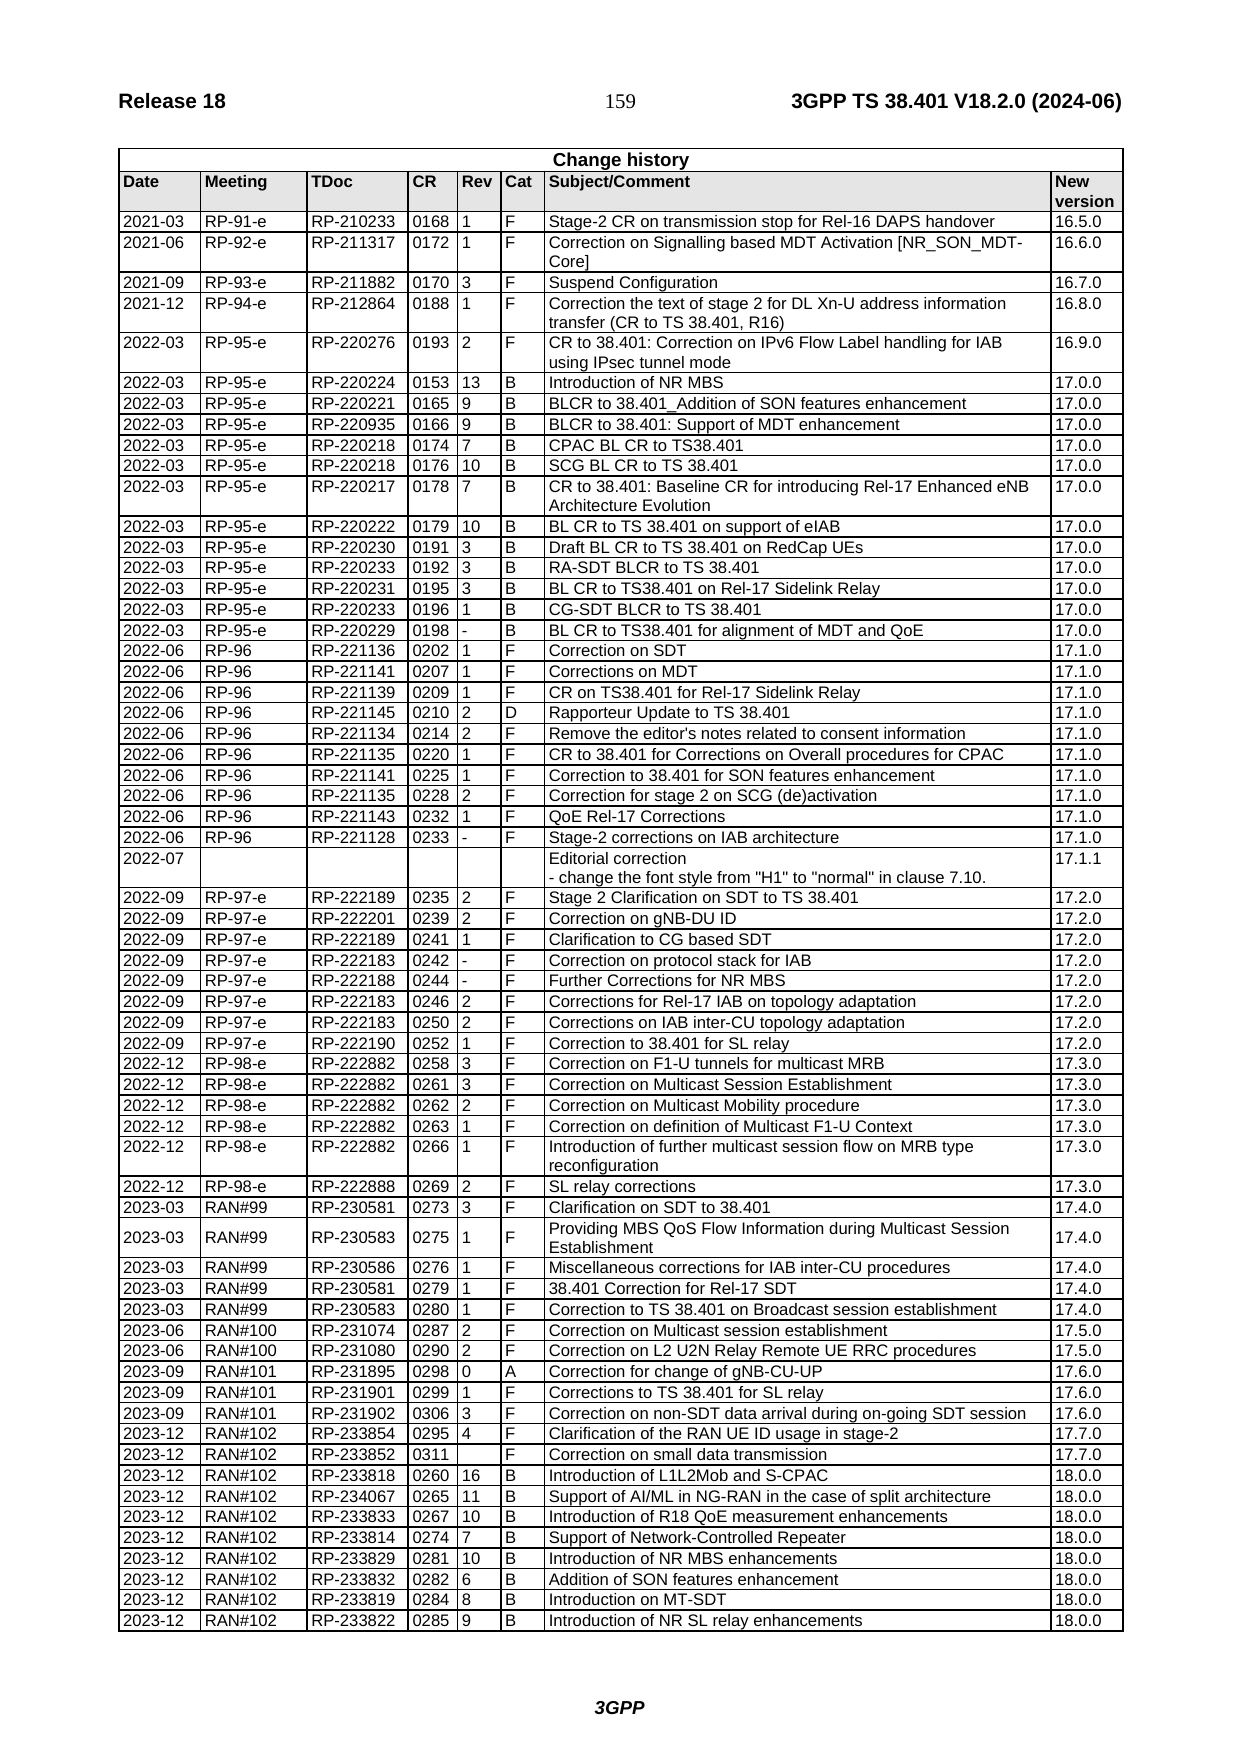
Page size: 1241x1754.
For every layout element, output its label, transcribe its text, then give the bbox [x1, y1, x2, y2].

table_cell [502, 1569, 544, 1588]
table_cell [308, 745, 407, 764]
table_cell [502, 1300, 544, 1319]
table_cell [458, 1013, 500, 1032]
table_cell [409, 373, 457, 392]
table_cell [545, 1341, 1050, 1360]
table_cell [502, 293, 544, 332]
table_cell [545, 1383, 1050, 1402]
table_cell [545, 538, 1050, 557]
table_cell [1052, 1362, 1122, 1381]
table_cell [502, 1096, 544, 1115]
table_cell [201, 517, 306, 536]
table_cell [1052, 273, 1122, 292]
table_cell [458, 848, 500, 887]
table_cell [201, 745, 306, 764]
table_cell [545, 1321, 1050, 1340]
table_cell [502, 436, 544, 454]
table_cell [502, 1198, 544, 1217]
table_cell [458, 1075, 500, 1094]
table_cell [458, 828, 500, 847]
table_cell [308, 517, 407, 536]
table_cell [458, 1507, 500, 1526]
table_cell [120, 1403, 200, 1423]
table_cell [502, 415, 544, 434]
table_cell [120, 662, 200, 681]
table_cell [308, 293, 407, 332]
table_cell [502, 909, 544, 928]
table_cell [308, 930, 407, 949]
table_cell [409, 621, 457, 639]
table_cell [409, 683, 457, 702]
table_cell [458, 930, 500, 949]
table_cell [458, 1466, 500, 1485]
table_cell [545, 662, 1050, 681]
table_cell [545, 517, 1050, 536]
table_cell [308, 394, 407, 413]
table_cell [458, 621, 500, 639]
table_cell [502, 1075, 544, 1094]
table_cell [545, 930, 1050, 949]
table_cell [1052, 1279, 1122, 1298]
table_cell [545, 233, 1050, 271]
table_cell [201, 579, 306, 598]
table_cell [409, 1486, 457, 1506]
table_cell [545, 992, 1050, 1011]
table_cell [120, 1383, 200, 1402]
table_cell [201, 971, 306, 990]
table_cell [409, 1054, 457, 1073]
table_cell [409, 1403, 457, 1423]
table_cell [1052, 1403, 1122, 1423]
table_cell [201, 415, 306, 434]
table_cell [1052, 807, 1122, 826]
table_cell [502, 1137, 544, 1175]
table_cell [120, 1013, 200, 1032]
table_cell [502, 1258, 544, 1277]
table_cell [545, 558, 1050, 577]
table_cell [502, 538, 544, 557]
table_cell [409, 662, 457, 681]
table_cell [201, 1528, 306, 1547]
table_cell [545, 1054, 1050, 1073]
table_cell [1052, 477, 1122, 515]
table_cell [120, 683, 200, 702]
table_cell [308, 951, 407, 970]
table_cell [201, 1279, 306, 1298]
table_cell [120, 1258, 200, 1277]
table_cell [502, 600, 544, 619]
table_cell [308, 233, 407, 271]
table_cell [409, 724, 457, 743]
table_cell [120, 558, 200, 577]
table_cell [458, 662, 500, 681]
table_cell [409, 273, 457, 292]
table_cell Cat [502, 172, 544, 211]
table_cell Meeting [201, 172, 306, 211]
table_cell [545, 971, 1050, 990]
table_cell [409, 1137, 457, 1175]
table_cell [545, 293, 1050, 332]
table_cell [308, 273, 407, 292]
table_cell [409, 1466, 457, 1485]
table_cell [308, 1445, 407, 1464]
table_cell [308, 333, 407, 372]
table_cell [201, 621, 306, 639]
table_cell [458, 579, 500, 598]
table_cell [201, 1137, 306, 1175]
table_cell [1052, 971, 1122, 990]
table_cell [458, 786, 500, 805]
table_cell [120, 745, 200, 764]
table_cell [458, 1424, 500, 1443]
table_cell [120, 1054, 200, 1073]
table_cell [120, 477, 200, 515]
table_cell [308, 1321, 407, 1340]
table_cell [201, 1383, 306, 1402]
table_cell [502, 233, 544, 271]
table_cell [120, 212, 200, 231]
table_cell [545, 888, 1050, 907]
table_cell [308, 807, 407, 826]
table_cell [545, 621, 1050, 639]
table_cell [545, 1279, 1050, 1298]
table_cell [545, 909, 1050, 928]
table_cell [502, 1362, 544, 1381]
table_cell Date [120, 172, 200, 211]
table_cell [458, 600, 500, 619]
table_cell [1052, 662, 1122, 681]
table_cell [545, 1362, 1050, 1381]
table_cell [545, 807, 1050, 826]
table_cell Subject/Comment [545, 172, 1050, 211]
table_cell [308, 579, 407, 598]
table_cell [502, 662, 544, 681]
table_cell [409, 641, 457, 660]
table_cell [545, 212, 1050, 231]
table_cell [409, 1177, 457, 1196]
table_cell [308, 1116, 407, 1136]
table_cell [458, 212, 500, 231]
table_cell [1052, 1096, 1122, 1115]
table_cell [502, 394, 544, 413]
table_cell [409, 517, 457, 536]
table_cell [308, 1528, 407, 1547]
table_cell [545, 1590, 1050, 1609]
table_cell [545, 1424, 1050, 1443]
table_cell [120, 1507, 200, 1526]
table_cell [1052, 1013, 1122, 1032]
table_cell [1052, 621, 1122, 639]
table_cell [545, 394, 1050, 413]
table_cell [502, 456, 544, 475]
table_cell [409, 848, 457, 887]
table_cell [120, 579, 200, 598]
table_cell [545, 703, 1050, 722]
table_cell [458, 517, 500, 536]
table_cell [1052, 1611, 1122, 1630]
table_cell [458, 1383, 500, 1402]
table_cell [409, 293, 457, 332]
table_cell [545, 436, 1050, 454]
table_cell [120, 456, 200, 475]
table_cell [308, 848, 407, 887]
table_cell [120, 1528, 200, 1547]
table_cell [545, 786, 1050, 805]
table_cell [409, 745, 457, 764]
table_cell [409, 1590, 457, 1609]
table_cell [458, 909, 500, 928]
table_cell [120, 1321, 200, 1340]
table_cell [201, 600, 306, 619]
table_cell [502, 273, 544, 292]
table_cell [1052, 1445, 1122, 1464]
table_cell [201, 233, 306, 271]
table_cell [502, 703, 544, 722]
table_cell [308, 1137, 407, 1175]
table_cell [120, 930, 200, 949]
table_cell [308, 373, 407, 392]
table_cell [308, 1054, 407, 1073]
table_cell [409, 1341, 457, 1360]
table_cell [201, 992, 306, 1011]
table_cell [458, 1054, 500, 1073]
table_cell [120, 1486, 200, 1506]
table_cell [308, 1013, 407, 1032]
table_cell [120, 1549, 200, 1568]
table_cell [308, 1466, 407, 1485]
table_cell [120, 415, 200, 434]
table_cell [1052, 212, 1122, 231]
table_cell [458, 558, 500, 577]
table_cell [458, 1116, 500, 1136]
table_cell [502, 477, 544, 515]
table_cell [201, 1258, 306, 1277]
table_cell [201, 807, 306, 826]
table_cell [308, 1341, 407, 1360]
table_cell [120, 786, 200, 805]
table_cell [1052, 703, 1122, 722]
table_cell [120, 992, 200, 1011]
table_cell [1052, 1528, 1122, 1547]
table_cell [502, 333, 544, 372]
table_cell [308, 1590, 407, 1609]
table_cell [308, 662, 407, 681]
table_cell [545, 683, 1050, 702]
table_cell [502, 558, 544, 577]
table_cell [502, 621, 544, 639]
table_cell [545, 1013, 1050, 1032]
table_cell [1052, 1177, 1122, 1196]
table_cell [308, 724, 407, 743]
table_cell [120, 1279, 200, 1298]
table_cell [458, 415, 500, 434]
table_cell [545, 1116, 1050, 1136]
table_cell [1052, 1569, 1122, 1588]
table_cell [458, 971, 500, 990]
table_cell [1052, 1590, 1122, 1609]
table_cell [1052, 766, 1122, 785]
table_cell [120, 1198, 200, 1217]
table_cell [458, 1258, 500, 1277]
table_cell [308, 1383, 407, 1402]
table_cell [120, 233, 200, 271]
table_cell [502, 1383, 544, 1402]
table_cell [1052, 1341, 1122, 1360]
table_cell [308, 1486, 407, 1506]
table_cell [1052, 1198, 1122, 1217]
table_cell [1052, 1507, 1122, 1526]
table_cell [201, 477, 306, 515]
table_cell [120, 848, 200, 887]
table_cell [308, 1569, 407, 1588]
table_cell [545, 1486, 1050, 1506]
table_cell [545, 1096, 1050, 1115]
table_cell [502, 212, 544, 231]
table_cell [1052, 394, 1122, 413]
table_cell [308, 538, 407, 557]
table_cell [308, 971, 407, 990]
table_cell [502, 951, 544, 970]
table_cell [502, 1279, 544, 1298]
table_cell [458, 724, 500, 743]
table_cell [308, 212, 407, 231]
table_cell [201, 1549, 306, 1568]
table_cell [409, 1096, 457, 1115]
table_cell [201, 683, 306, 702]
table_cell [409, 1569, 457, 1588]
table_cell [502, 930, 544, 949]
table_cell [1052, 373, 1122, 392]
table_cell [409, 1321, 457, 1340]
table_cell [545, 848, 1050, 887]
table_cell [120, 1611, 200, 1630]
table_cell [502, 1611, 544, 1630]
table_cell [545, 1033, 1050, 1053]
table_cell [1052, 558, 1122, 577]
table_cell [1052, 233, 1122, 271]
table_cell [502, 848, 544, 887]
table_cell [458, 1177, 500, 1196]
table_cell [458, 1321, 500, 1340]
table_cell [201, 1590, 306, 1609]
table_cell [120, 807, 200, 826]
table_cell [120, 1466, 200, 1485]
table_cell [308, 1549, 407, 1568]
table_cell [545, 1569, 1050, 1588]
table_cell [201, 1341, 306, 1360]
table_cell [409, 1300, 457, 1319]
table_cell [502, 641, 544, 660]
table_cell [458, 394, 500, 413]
table_cell TDoc [308, 172, 407, 211]
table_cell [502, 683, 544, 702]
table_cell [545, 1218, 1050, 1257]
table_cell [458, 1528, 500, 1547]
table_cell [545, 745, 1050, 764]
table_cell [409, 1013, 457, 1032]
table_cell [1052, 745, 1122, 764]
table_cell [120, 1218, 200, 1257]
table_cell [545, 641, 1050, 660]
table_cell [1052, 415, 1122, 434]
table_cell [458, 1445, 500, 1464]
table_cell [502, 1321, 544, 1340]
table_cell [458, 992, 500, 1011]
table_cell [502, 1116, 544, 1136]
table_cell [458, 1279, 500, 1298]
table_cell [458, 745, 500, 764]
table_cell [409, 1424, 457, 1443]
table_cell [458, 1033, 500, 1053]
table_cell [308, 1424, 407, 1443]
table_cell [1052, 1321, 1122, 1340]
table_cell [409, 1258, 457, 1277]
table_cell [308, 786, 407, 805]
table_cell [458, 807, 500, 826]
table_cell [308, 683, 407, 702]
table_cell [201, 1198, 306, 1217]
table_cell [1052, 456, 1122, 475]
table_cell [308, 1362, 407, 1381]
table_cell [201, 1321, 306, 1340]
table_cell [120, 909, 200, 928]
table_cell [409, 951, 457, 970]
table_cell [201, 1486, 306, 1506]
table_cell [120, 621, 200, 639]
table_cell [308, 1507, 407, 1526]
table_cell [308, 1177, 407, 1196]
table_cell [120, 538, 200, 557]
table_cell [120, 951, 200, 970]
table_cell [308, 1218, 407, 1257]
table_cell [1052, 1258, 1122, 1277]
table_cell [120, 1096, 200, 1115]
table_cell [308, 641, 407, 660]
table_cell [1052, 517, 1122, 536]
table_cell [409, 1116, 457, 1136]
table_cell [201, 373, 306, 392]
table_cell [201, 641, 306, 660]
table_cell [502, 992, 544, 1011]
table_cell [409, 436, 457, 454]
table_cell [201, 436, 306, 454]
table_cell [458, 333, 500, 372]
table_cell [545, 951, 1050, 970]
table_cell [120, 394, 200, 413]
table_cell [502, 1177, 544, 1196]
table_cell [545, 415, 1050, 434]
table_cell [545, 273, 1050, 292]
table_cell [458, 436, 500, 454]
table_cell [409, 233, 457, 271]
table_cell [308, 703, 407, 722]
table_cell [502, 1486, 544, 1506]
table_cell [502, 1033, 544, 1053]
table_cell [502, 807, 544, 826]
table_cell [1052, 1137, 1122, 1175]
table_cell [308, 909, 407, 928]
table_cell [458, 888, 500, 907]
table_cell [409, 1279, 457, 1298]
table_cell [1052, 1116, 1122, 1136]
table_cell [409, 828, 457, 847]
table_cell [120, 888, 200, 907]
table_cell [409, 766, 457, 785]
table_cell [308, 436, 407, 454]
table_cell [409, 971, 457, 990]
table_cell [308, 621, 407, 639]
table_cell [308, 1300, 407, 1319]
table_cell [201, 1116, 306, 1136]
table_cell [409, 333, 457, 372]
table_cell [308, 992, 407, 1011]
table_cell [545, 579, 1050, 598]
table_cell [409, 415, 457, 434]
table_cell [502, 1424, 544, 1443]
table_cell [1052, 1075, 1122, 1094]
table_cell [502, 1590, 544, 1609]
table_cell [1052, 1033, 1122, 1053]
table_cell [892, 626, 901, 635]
table_cell Rev [458, 172, 500, 211]
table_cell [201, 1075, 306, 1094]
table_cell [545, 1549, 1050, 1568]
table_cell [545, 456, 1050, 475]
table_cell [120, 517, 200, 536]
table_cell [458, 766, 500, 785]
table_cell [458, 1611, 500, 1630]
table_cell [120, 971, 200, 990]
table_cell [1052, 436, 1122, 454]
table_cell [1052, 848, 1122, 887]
table_cell New version [1052, 172, 1122, 211]
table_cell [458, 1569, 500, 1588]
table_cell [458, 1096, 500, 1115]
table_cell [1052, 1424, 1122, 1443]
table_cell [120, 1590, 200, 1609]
table_header Change history [120, 149, 1122, 171]
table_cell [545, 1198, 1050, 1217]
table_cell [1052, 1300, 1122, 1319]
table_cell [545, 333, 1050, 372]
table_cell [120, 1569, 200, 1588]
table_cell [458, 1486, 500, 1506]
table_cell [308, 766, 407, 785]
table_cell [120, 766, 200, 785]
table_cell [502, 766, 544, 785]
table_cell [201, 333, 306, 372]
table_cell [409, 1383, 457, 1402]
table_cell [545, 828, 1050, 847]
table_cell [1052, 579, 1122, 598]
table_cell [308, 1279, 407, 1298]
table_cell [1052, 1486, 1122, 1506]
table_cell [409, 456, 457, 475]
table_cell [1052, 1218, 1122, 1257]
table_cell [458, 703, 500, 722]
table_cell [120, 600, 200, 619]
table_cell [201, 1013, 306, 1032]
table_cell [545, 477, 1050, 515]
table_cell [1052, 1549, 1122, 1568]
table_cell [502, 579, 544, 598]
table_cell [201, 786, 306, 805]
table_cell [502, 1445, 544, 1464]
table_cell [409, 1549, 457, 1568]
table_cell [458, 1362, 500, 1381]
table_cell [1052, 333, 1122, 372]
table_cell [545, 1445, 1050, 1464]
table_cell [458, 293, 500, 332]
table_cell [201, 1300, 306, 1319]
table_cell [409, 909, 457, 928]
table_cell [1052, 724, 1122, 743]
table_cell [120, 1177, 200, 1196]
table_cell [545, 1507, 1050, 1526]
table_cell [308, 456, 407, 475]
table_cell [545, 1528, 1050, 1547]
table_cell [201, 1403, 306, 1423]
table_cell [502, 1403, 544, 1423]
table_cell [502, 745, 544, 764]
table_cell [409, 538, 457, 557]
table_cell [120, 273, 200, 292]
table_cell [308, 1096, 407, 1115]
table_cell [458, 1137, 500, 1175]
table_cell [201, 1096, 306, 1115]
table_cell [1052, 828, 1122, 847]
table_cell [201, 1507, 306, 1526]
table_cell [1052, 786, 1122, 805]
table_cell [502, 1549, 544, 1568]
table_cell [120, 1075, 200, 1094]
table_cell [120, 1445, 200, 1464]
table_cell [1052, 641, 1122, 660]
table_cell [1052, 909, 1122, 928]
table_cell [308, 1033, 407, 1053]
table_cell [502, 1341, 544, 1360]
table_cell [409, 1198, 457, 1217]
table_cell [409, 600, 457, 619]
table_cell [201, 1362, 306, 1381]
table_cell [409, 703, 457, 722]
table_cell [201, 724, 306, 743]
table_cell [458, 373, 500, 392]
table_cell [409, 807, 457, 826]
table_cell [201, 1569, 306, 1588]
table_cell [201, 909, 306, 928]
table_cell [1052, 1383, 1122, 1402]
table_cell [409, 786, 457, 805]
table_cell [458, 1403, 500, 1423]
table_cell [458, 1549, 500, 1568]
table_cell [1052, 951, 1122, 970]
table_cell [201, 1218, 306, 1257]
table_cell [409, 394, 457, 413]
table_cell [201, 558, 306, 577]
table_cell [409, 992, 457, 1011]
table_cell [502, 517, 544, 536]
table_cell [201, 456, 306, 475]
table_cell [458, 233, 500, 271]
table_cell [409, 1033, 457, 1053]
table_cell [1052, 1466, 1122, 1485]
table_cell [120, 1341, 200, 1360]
table_cell CR [409, 172, 457, 211]
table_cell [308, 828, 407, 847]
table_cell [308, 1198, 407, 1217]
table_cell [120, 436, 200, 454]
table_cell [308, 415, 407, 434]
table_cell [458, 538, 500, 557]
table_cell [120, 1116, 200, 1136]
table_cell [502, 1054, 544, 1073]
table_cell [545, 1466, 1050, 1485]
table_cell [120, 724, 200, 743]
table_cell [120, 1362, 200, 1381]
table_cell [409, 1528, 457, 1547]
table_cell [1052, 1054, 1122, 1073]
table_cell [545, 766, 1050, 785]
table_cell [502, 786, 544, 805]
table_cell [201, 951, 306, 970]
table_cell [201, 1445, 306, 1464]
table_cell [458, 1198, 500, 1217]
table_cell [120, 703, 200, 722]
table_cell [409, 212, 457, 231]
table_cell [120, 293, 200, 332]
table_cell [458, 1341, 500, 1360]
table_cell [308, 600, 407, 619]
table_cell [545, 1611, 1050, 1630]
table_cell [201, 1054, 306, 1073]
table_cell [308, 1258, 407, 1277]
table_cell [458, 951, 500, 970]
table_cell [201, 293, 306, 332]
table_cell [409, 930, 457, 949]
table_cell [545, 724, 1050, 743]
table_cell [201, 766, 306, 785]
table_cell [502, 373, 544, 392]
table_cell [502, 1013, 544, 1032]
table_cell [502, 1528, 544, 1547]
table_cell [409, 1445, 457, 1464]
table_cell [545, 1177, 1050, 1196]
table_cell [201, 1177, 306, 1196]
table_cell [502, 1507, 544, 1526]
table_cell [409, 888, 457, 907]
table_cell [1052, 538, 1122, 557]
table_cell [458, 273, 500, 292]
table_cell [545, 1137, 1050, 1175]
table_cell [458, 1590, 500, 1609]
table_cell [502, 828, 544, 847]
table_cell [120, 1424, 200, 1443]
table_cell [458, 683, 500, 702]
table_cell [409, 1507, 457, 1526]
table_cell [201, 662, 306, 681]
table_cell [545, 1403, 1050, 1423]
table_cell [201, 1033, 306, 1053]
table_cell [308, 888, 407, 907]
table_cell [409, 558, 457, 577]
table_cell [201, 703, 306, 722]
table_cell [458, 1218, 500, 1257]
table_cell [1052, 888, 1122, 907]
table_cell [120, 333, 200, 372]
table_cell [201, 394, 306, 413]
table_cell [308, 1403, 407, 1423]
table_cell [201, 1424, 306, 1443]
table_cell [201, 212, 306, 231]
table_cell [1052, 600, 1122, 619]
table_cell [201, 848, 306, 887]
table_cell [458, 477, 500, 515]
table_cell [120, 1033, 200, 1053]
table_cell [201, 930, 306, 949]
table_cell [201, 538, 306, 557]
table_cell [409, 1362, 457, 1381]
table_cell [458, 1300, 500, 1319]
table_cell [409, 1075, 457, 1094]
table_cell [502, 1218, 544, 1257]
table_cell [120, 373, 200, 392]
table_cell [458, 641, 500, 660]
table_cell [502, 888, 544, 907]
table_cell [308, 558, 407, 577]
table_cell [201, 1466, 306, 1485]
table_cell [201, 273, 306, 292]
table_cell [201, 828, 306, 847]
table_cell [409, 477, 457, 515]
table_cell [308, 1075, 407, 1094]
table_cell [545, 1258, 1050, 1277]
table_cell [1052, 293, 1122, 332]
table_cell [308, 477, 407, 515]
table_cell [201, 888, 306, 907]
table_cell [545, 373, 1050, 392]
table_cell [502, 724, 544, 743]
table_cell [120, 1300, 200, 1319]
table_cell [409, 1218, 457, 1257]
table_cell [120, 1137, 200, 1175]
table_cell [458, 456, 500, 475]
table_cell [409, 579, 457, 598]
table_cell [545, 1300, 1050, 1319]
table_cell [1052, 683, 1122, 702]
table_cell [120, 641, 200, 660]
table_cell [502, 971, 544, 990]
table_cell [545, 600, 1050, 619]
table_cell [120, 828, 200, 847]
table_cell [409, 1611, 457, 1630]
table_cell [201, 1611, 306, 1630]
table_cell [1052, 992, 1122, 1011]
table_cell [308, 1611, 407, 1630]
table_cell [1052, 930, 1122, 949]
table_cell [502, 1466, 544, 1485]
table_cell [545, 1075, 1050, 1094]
